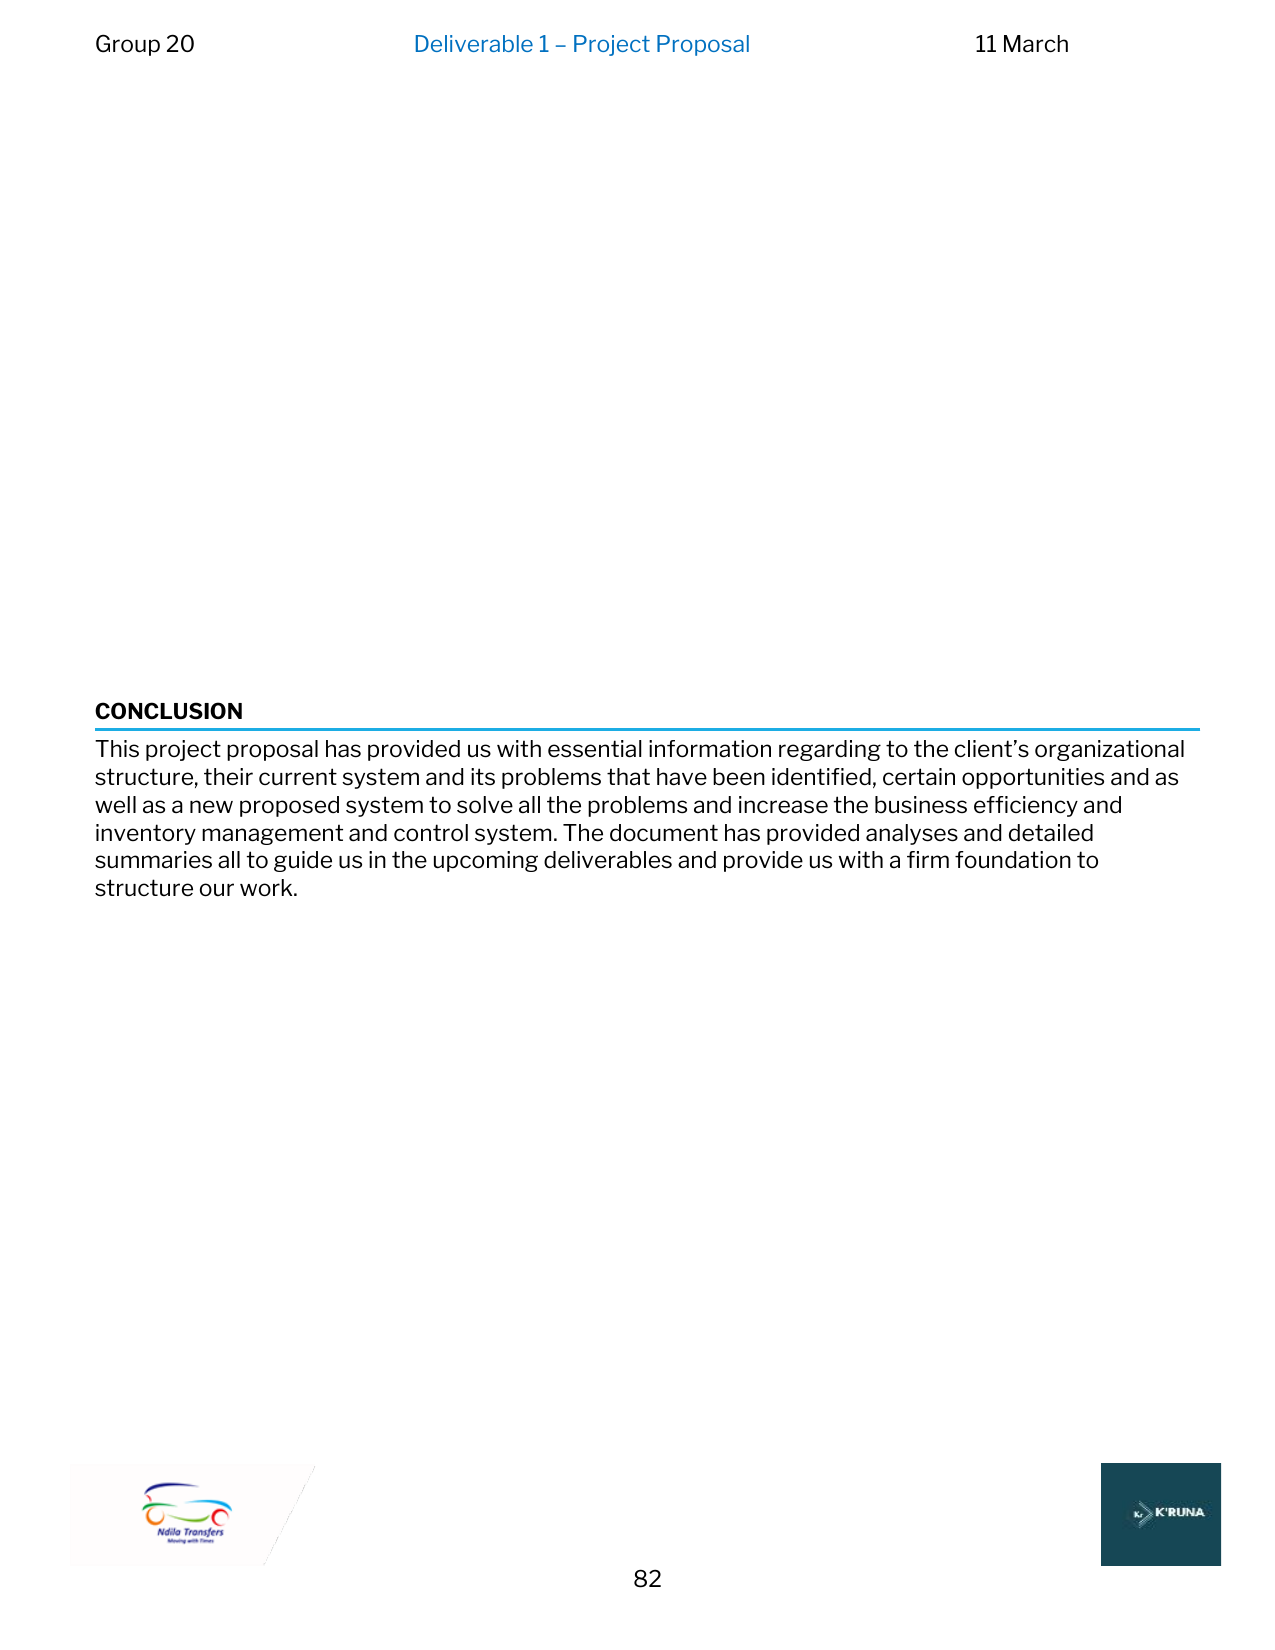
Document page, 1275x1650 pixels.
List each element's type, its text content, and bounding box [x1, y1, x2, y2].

subtitle conclusion [94, 693, 1200, 731]
picture [1101, 1463, 1222, 1566]
picture [69, 1464, 316, 1566]
text This project proposal has provided us with essential information regarding to the client’s organizational structure, their current system and its problems that have been identified, certain opportunities and as well as a new proposed system to solve all the problems and increase the business efficiency and inventory management and control system. The document has provided analyses and detailed summaries all to guide us in the upcoming deliverables and provide us with a firm foundation to structure our work. [94, 735, 1200, 902]
